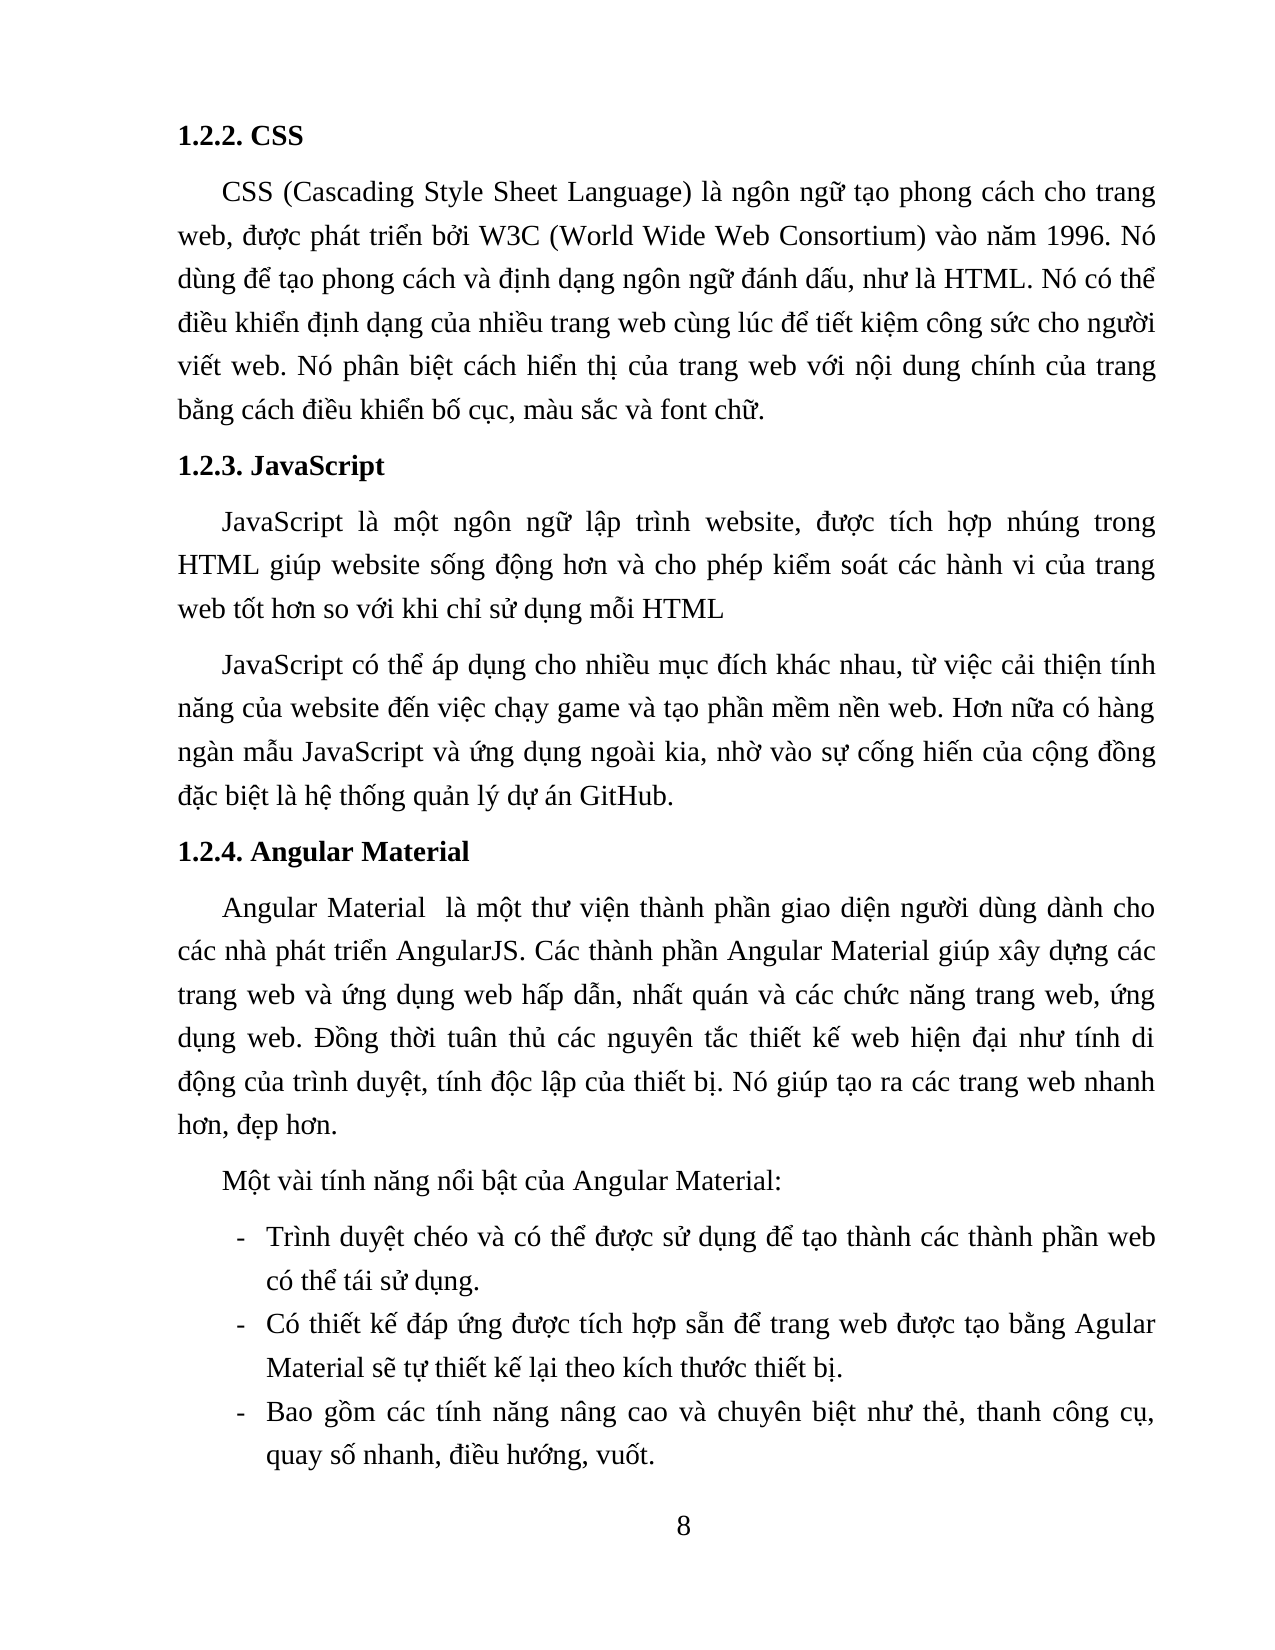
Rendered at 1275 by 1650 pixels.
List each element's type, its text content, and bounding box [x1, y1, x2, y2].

text JavaScript là một ngôn ngữ lập trình website, được tích hợp nhúng trong HTML giúp website sống động hơn và cho phép kiểm soát các hành vi của trang web tốt hơn so với khi chỉ sử dụng mỗi HTML [177, 504, 1157, 624]
text Angular Material là một thư viện thành phần giao diện người dùng dành cho các nhà phát triển AngularJS. Các thành phần Angular Material giúp xây dựng các trang web và ứng dụng web hấp dẫn, nhất quán và các chức năng trang web, ứng dụng web. Đồng thời tuân thủ các nguyên tắc thiết kế web hiện đại như tính di động của trình duyệt, tính độc lập của thiết bị. Nó giúp tạo ra các trang web nhanh hơn, đẹp hơn. [177, 890, 1157, 1141]
subtitle 1.2.4. Angular Material [177, 834, 1157, 867]
list Bao gồm các tính năng nâng cao và chuyên biệt như thẻ, thanh công cụ, quay số nhanh, điều hướng, vuốt. [236, 1394, 1157, 1471]
list Trình duyệt chéo và có thể được sử dụng để tạo thành các thành phần web có thể tái sử dụng. [236, 1219, 1157, 1297]
subtitle 1.2.2. CSS [177, 118, 1157, 152]
subtitle 1.2.3. JavaScript [177, 448, 1157, 481]
text JavaScript có thể áp dụng cho nhiều mục đích khác nhau, từ việc cải thiện tính năng của website đến việc chạy game và tạo phần mềm nền web. Hơn nữa có hàng ngàn mẫu JavaScript và ứng dụng ngoài kia, nhờ vào sự cống hiến của cộng đồng đặc biệt là hệ thống quản lý dự án GitHub. [177, 647, 1157, 811]
text Một vài tính năng nổi bật của Angular Material: [177, 1163, 1157, 1197]
list Có thiết kế đáp ứng được tích hợp sẵn để trang web được tạo bằng Agular Material sẽ tự thiết kế lại theo kích thước thiết bị. [236, 1307, 1157, 1384]
text CSS (Cascading Style Sheet Language) là ngôn ngữ tạo phong cách cho trang web, được phát triển bởi W3C (World Wide Web Consortium) vào năm 1996. Nó dùng để tạo phong cách và định dạng ngôn ngữ đánh dấu, như là HTML. Nó có thể điều khiển định dạng của nhiều trang web cùng lúc để tiết kiệm công sức cho người viết web. Nó phân biệt cách hiển thị của trang web với nội dung chính của trang bằng cách điều khiển bố cục, màu sắc và font chữ. [177, 174, 1157, 425]
